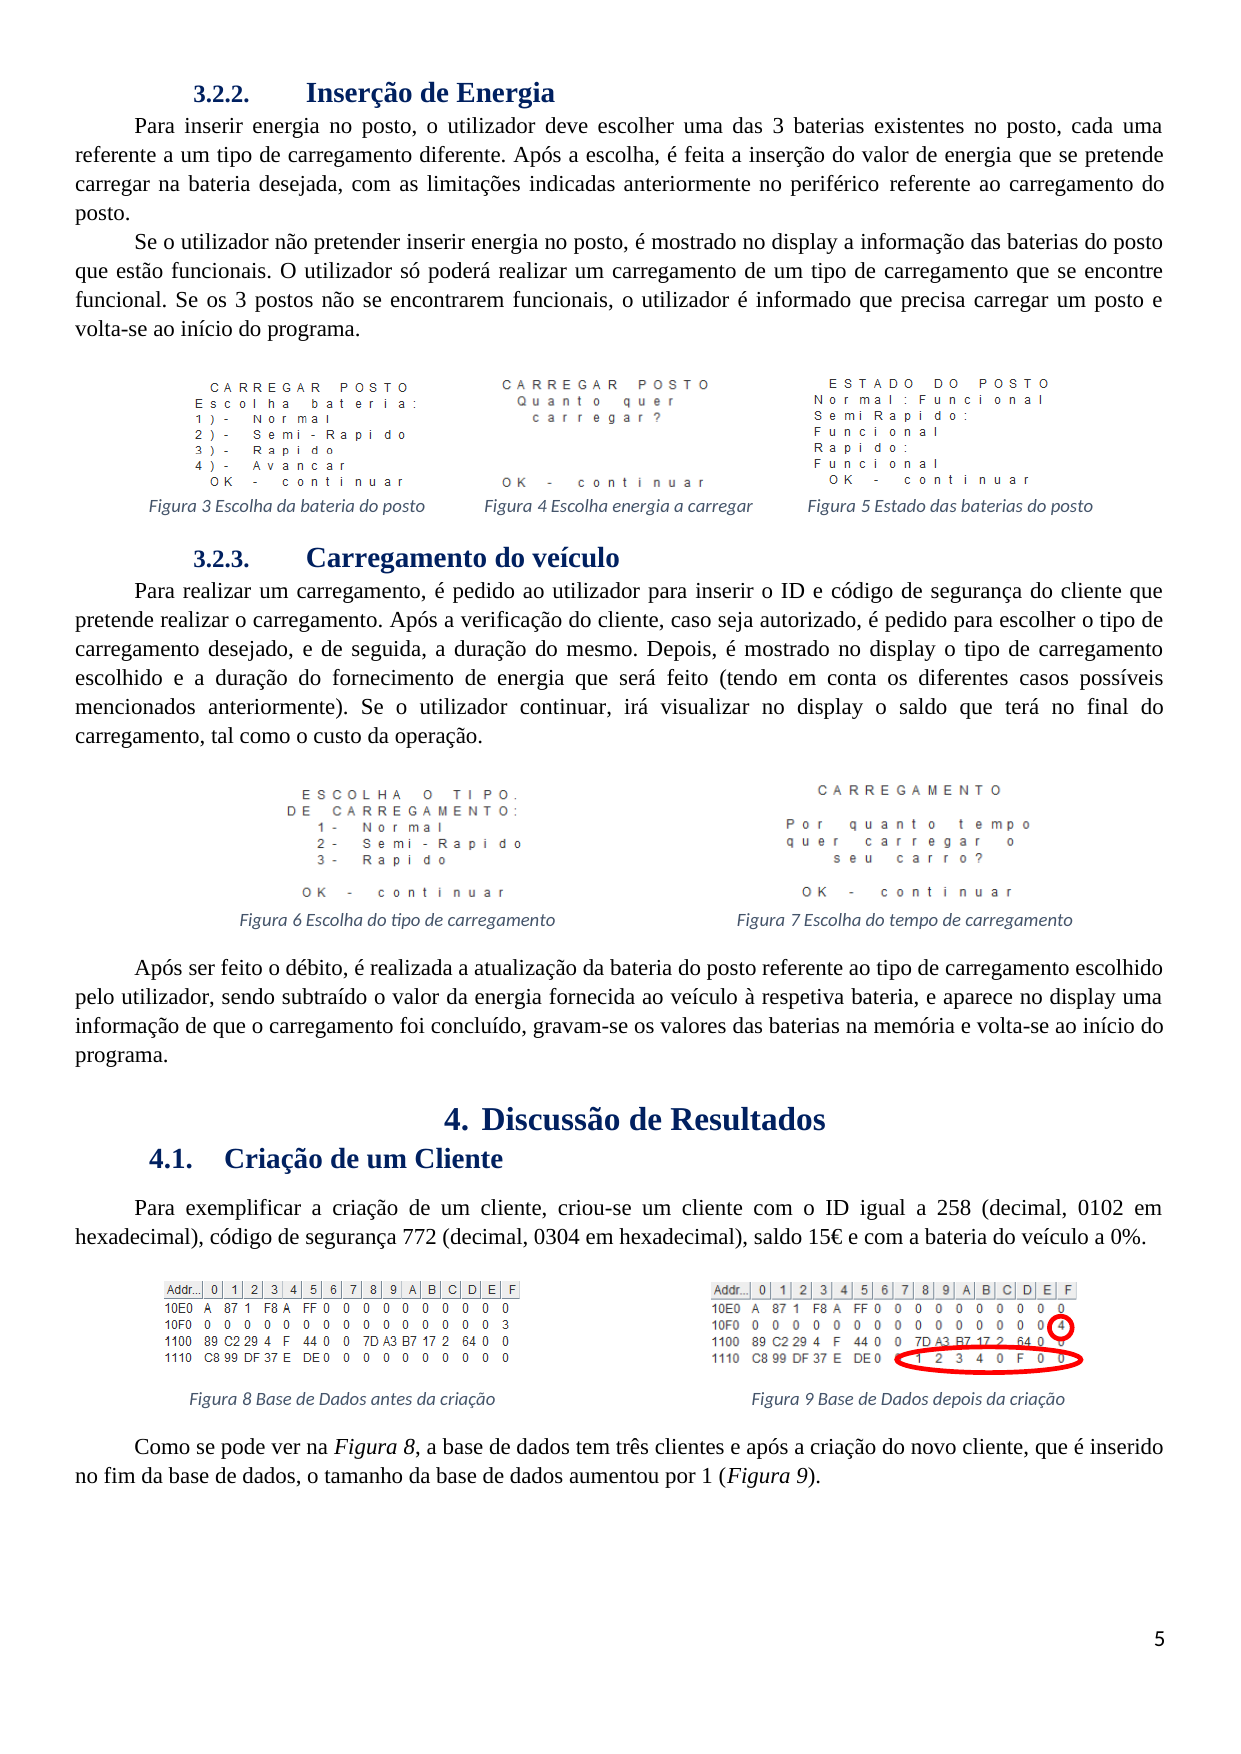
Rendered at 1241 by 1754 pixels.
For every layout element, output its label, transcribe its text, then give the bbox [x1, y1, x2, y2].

list Criação de um Cliente [149, 1141, 1165, 1174]
picture [781, 779, 1036, 906]
picture [164, 1281, 520, 1368]
picture [901, 1350, 1077, 1368]
list Discussão de Resultados [104, 1099, 1165, 1137]
text Figura 6 Escolha do tipo de carregamento Figura 7 Escolha do tempo de carregamento [222, 908, 1165, 931]
list Inserção de Energia [193, 75, 1165, 108]
text Figura 3 Escolha da bateria do posto Figura 4 Escolha energia a carregar Figura 5 Estado das baterias do posto [75, 494, 1165, 517]
text Para exemplificar a criação de um cliente, criou-se um cliente com o ID igual a 258 (decimal, 0102 em hexadecimal), código de segurança 772 (decimal, 0304 em hexadecimal), saldo 15€ e com a bateria do veículo a 0%. [75, 1194, 1165, 1250]
text Para inserir energia no posto, o utilizador deve escolher uma das 3 baterias existentes no posto, cada uma referente a um tipo de carregamento diferente. Após a escolha, é feita a inserção do valor de energia que se pretende carregar na bateria desejada, com as limitações indicadas anteriormente no periférico referente ao carregamento do posto. [75, 112, 1165, 225]
text Para realizar um carregamento, é pedido ao utilizador para inserir o ID e código de segurança do cliente que pretende realizar o carregamento. Após a verificação do cliente, caso seja autorizado, é pedido para escolher o tipo de carregamento desejado, e de seguida, a duração do mesmo. Depois, é mostrado no display o tipo de carregamento escolhido e a duração do fornecimento de energia que será feito (tendo em conta os diferentes casos possíveis mencionados anteriormente). Se o utilizador continuar, irá visualizar no display o saldo que terá no final do carregamento, tal como o custo da operação. [75, 577, 1165, 748]
text Após ser feito o débito, é realizada a atualização da bateria do posto referente ao tipo de carregamento escolhido pelo utilizador, sendo subtraído o valor da energia fornecida ao veículo à respetiva bateria, e aparece no display uma informação de que o carregamento foi concluído, gravam-se os valores das baterias na memória e volta-se ao início do programa. [75, 954, 1165, 1067]
picture [812, 375, 1051, 492]
picture [489, 376, 720, 492]
picture [711, 1282, 1077, 1368]
text Como se pode ver na Figura 8, a base de dados tem três clientes e após a criação do novo cliente, que é inserido no fim da base de dados, o tamanho da base de dados aumentou por 1 (Figura 9). [75, 1433, 1165, 1489]
picture [278, 786, 528, 906]
picture [190, 378, 422, 492]
list Carregamento do veículo [193, 540, 1165, 574]
text Figura 8 Base de Dados antes da criação Figura 9 Base de Dados depois da criação [75, 1387, 1165, 1410]
text Se o utilizador não pretender inserir energia no posto, é mostrado no display a informação das baterias do posto que estão funcionais. O utilizador só poderá realizar um carregamento de um tipo de carregamento que se encontre funcional. Se os 3 postos não se encontrarem funcionais, o utilizador é informado que precisa carregar um posto e volta-se ao início do programa. [75, 228, 1165, 341]
